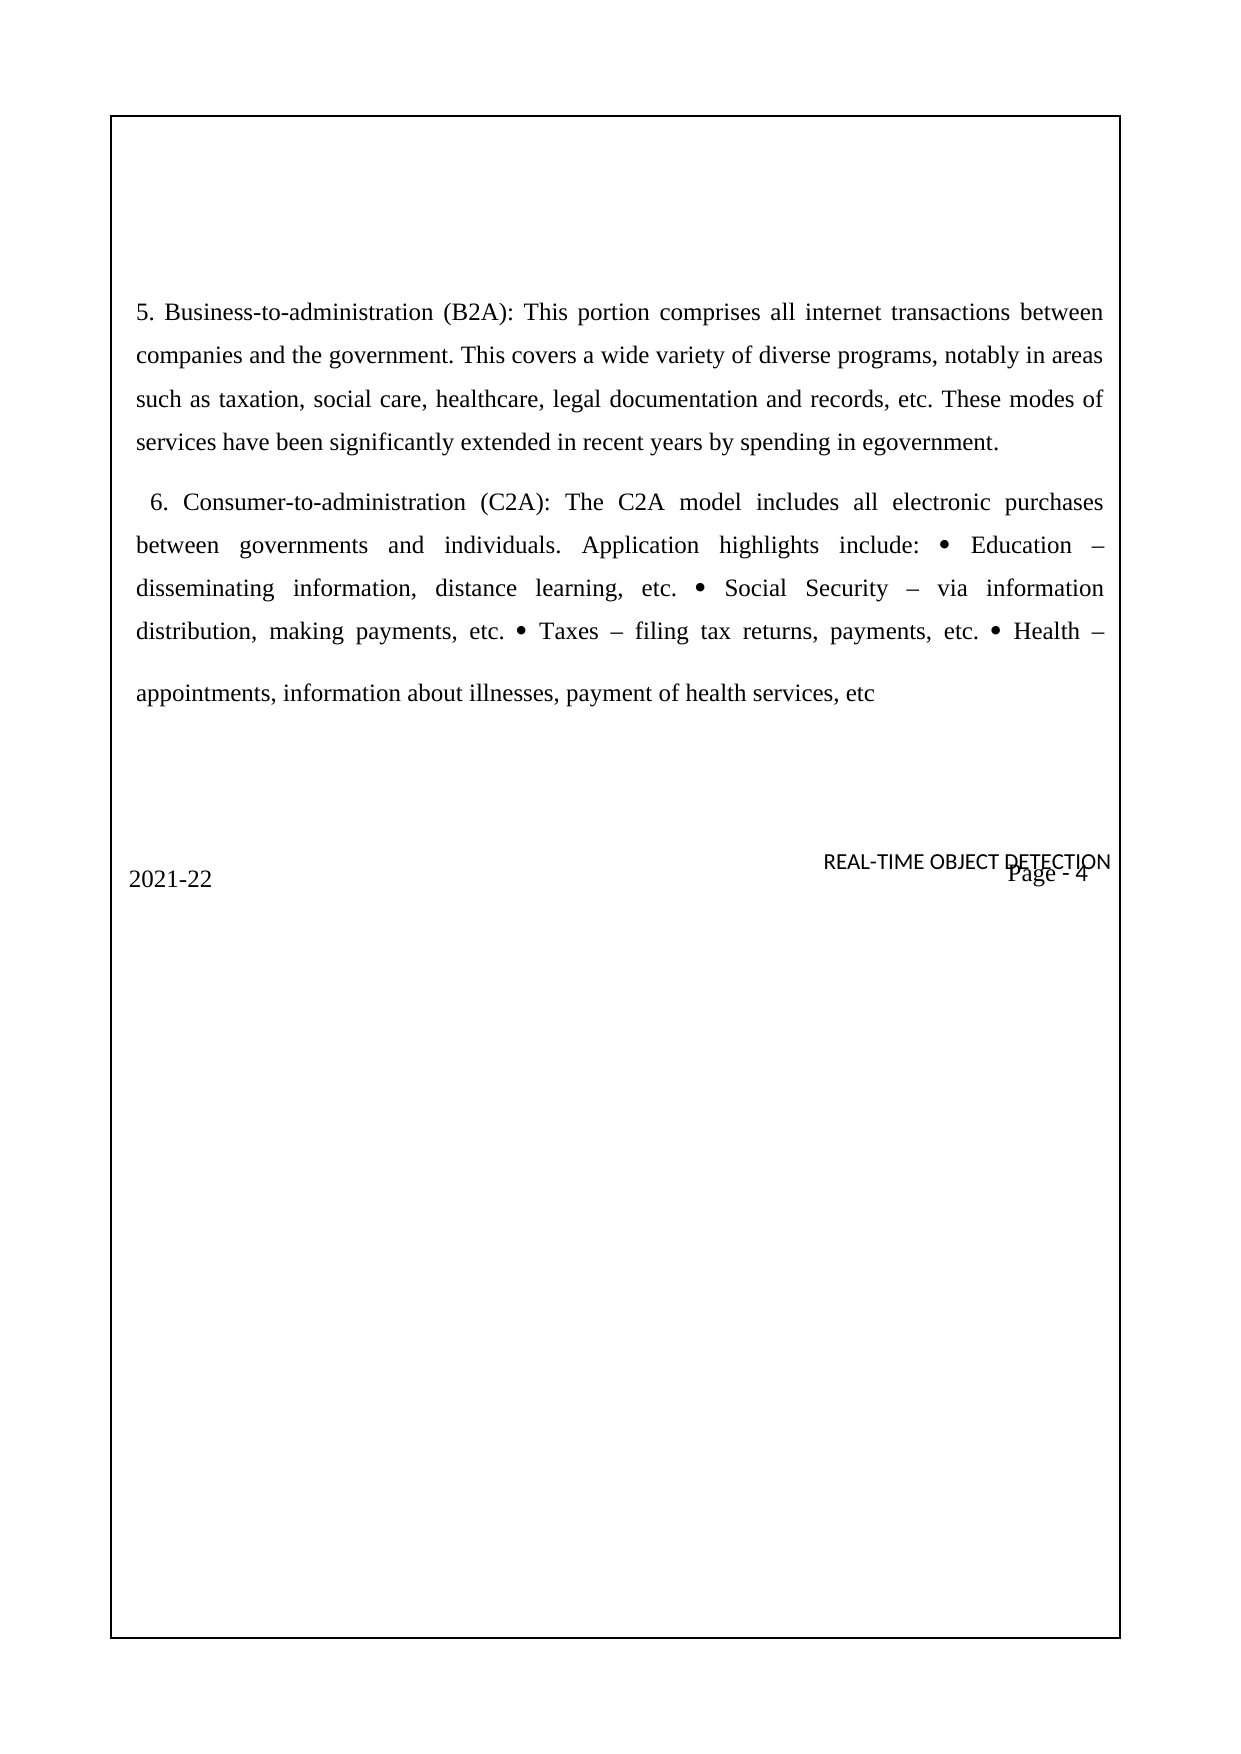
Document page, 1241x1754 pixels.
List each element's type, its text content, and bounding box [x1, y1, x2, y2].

text 6. Consumer-to-administration (C2A): The C2A model includes all electronic purchases between governments and individuals. Application highlights include: Education – disseminating information, distance learning, etc. Social Security – via information distribution, making payments, etc. Taxes – filing tax returns, payments, etc. Health – appointments, information about illnesses, payment of health services, etc [136, 487, 1104, 709]
text 5. Business-to-administration (B2A): This portion comprises all internet transactions between companies and the government. This covers a wide variety of diverse programs, notably in areas such as taxation, social care, healthcare, legal documentation and records, etc. These modes of services have been significantly extended in recent years by spending in egovernment. [136, 297, 1104, 456]
